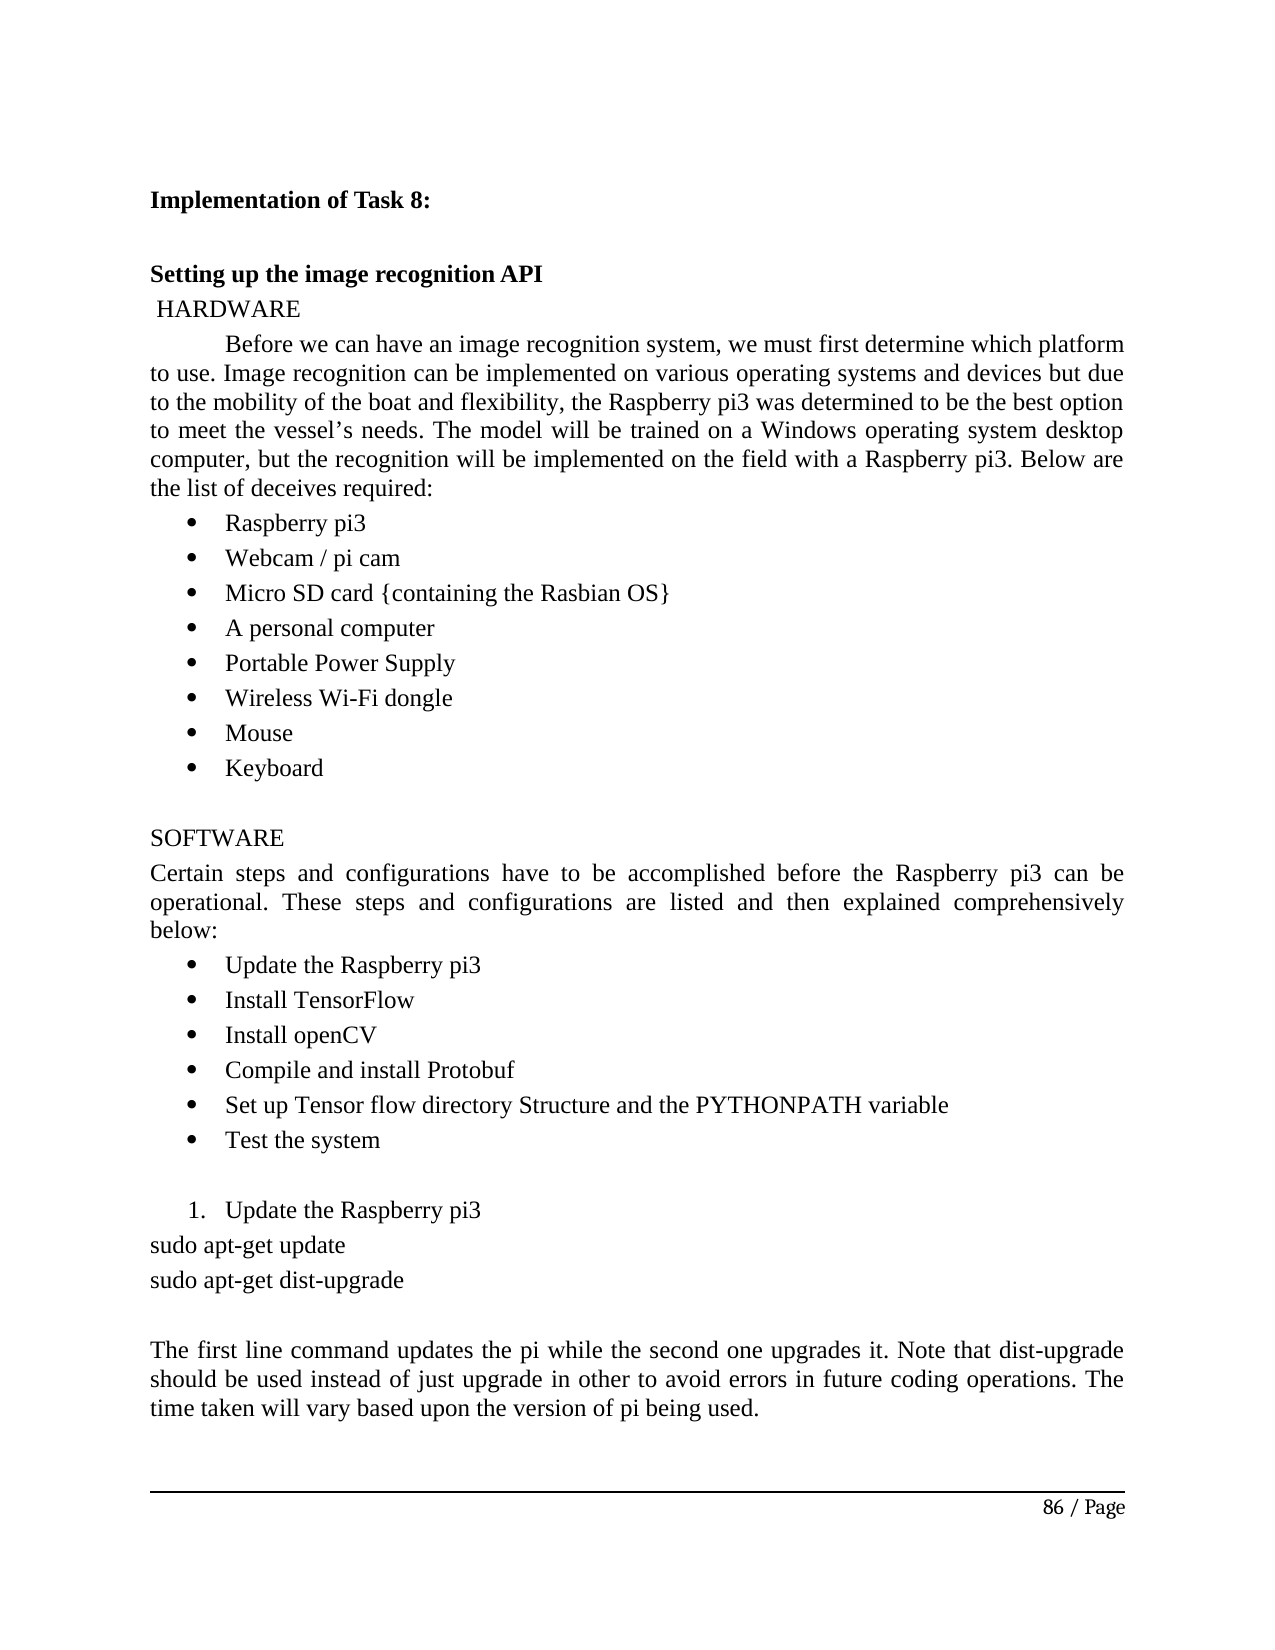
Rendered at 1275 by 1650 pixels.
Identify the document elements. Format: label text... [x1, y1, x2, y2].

list Set up Tensor flow directory Structure and the PYTHONPATH variable [187, 1090, 1125, 1119]
list Install openCV [187, 1020, 1125, 1049]
text Setting up the image recognition API [150, 259, 1125, 288]
list A personal computer [187, 613, 1125, 642]
list Keyboard [187, 753, 1125, 782]
text sudo apt-get dist-upgrade [150, 1265, 1125, 1294]
list Mouse [187, 718, 1125, 747]
subtitle Implementation of Task 8: [150, 185, 1125, 214]
list Compile and install Protobuf [187, 1055, 1125, 1084]
list Test the system [187, 1125, 1125, 1154]
text Before we can have an image recognition system, we must first determine which platform to use. Image recognition can be implemented on various operating systems and devices but due to the mobility of the boat and flexibility, the Raspberry pi3 was determined to be the best option to meet the vessel’s needs. The model will be trained on a Windows operating system desktop computer, but the recognition will be implemented on the field with a Raspberry pi3. Below are the list of deceives required: [150, 329, 1125, 502]
list Install TensorFlow [187, 985, 1125, 1014]
text sudo apt-get update [150, 1230, 1125, 1259]
list Update the Raspberry pi3 [187, 950, 1125, 979]
list Wireless Wi-Fi dongle [187, 683, 1125, 712]
list Webcam / pi cam [187, 543, 1125, 572]
list Update the Raspberry pi3 [187, 1195, 1125, 1224]
text Certain steps and configurations have to be accomplished before the Raspberry pi3 can be operational. These steps and configurations are listed and then explained comprehensively below: [150, 858, 1125, 944]
list Micro SD card {containing the Rasbian OS} [187, 578, 1125, 607]
list Portable Power Supply [187, 648, 1125, 677]
text SOFTWARE [150, 823, 1125, 852]
list Raspberry pi3 [187, 508, 1125, 537]
text The first line command updates the pi while the second one upgrades it. Note that dist-upgrade should be used instead of just upgrade in other to avoid errors in future coding operations. The time taken will vary based upon the version of pi being used. [150, 1335, 1125, 1422]
text HARDWARE [150, 294, 1125, 323]
